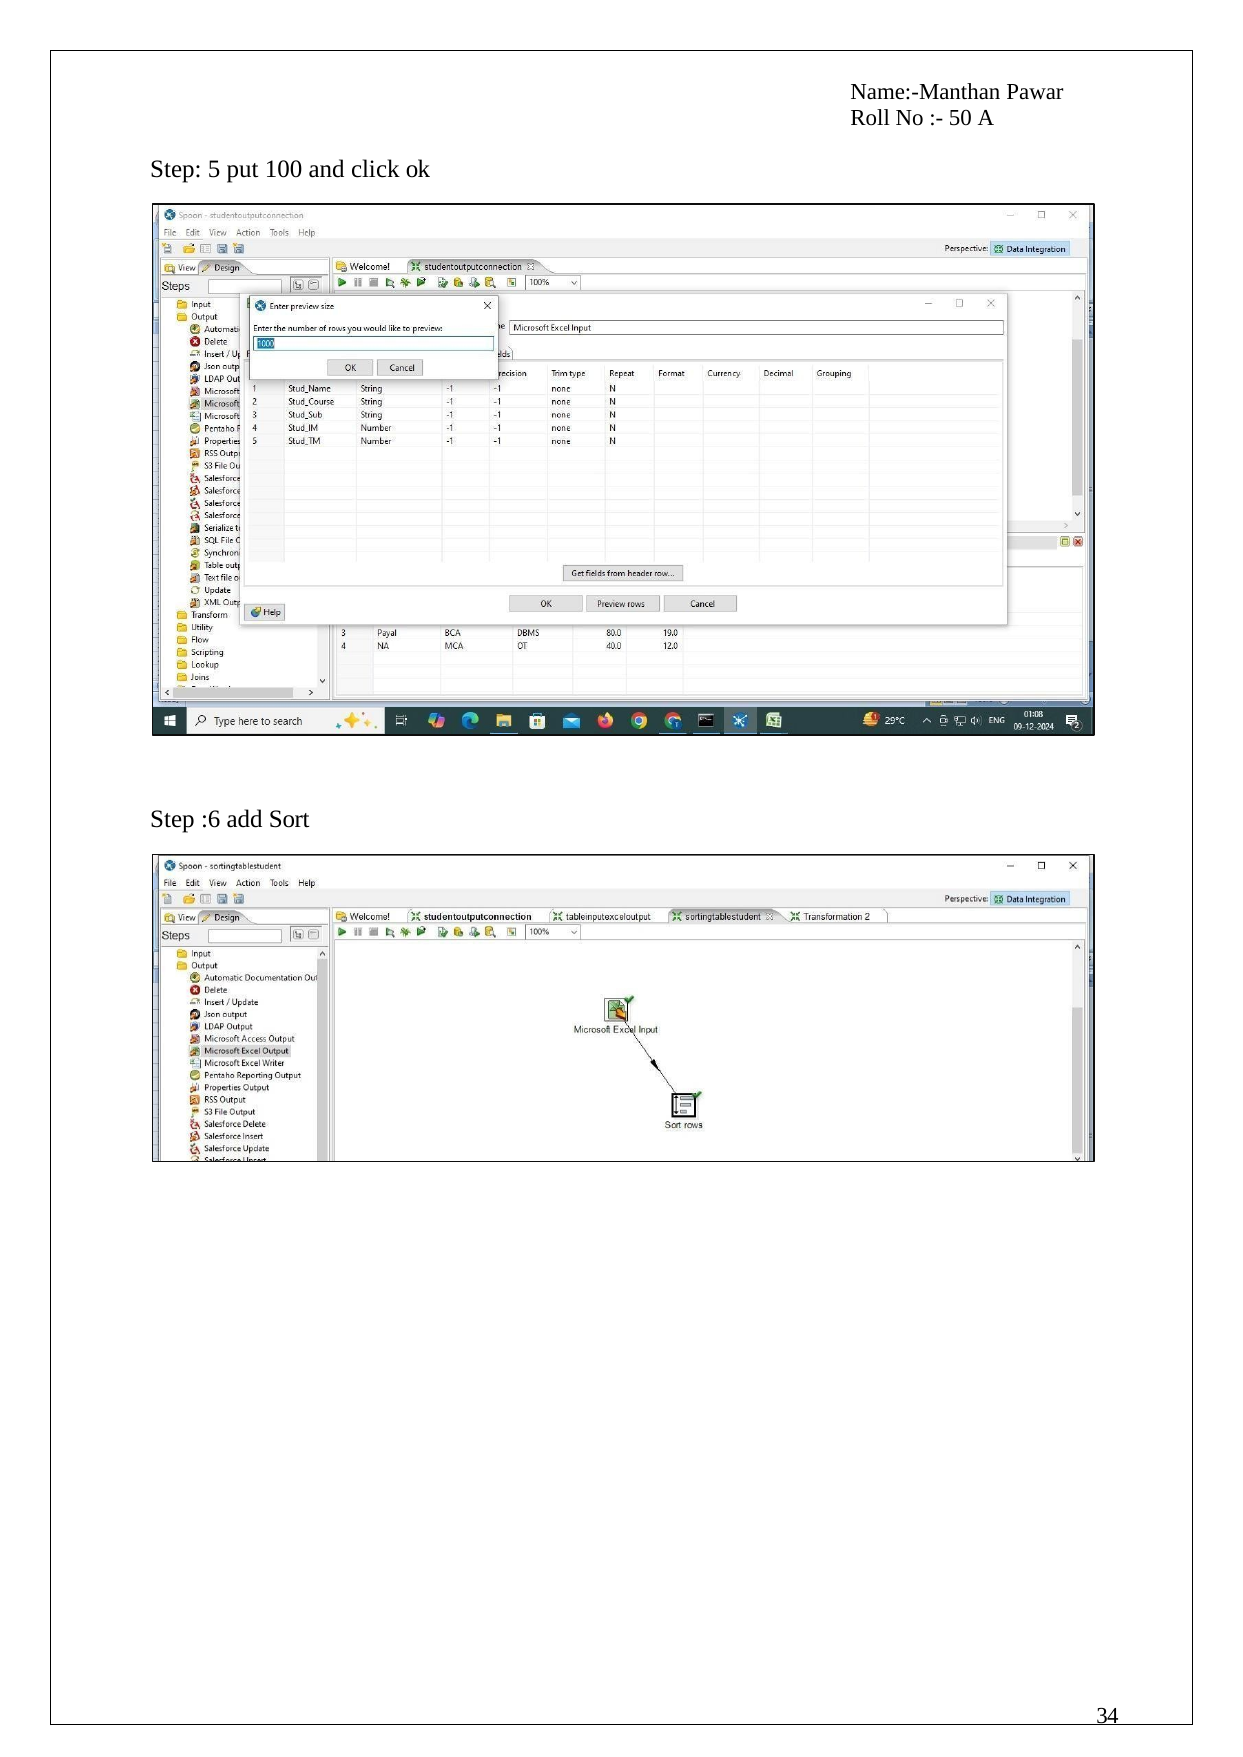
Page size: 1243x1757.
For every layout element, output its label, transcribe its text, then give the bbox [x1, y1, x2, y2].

text Step: 5 put 100 and click ok [150, 154, 1110, 183]
text Step :6 add Sort [150, 804, 1110, 833]
picture [153, 855, 1093, 1161]
picture [153, 205, 1093, 734]
